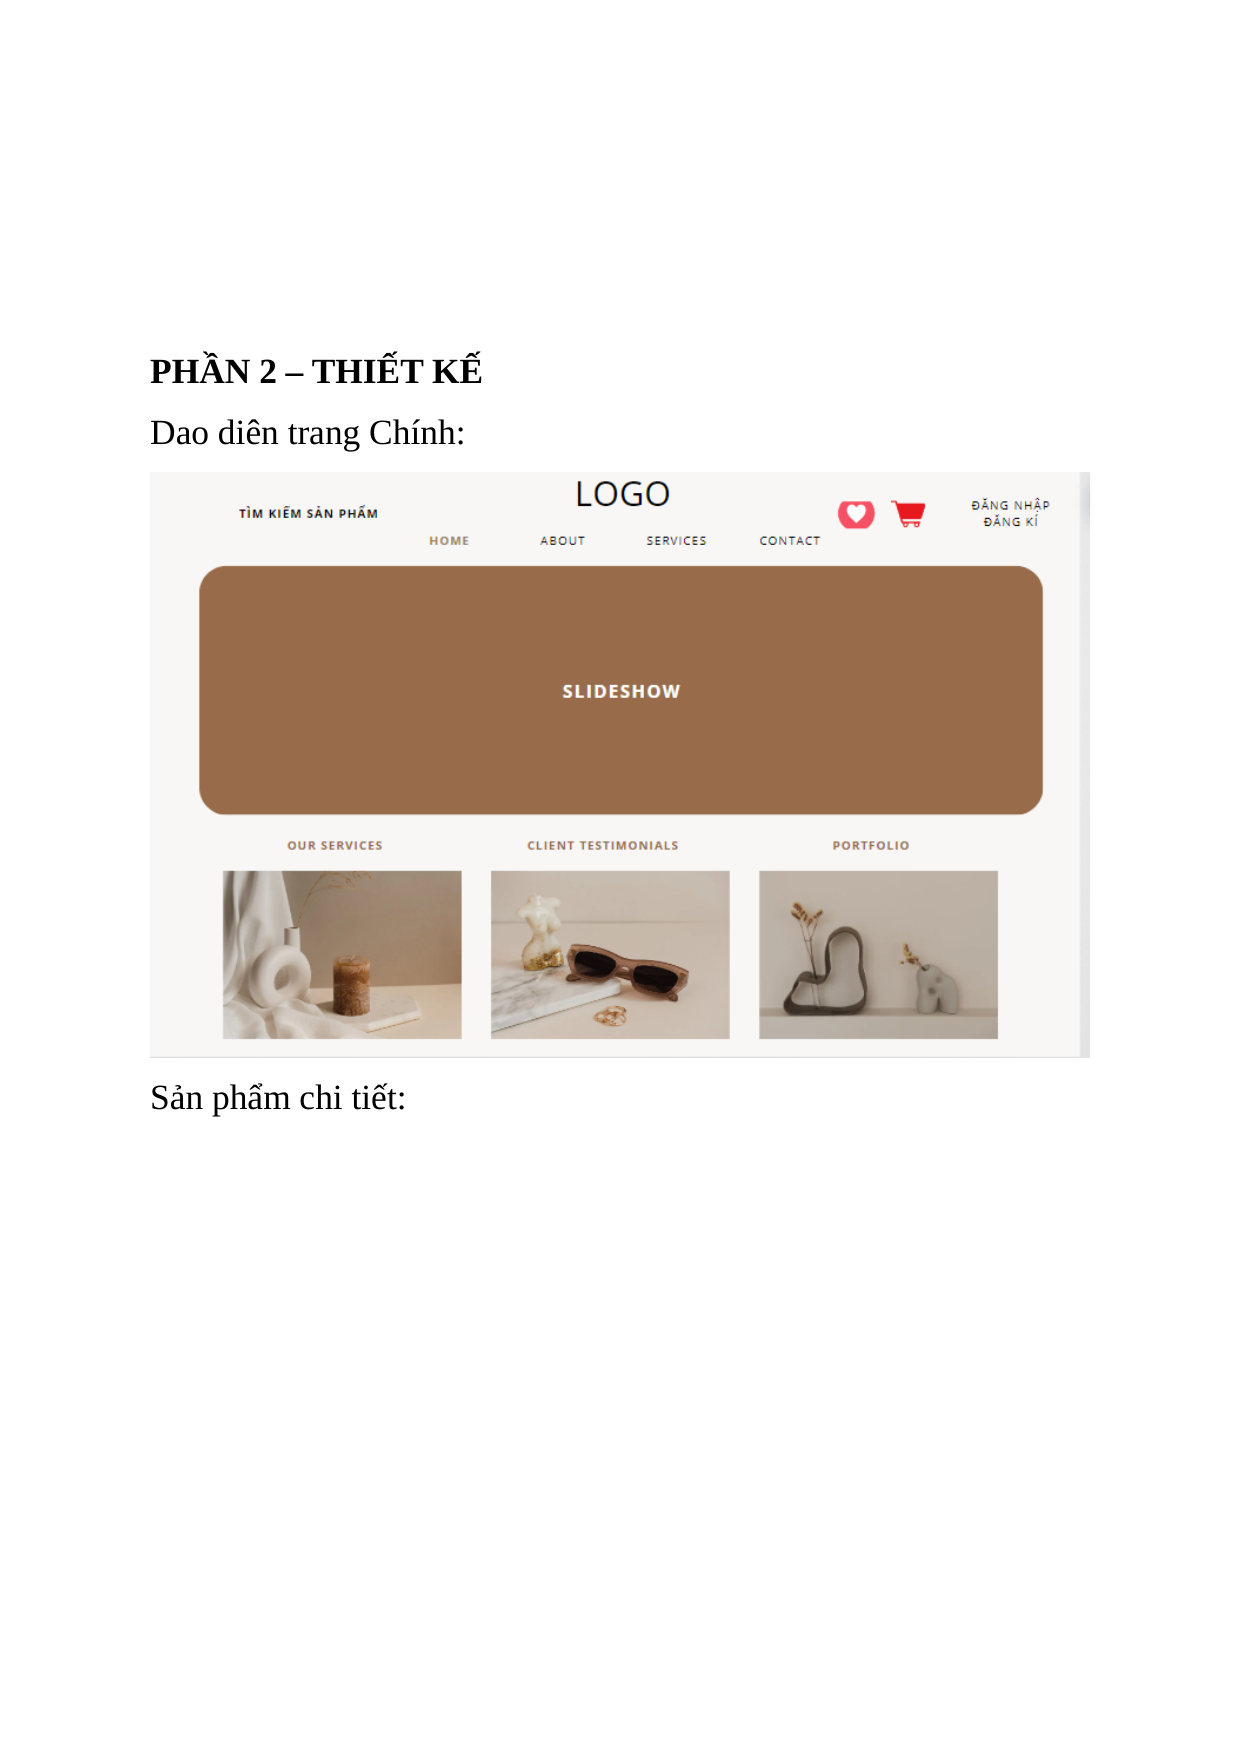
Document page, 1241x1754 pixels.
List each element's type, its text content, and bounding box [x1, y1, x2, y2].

text PHẦN 2 – THIẾT KẾ [150, 351, 1090, 392]
picture [150, 472, 1091, 1058]
text Dao diên trang Chính: [150, 412, 1090, 452]
text Sản phẩm chi tiết: [150, 1077, 1090, 1117]
